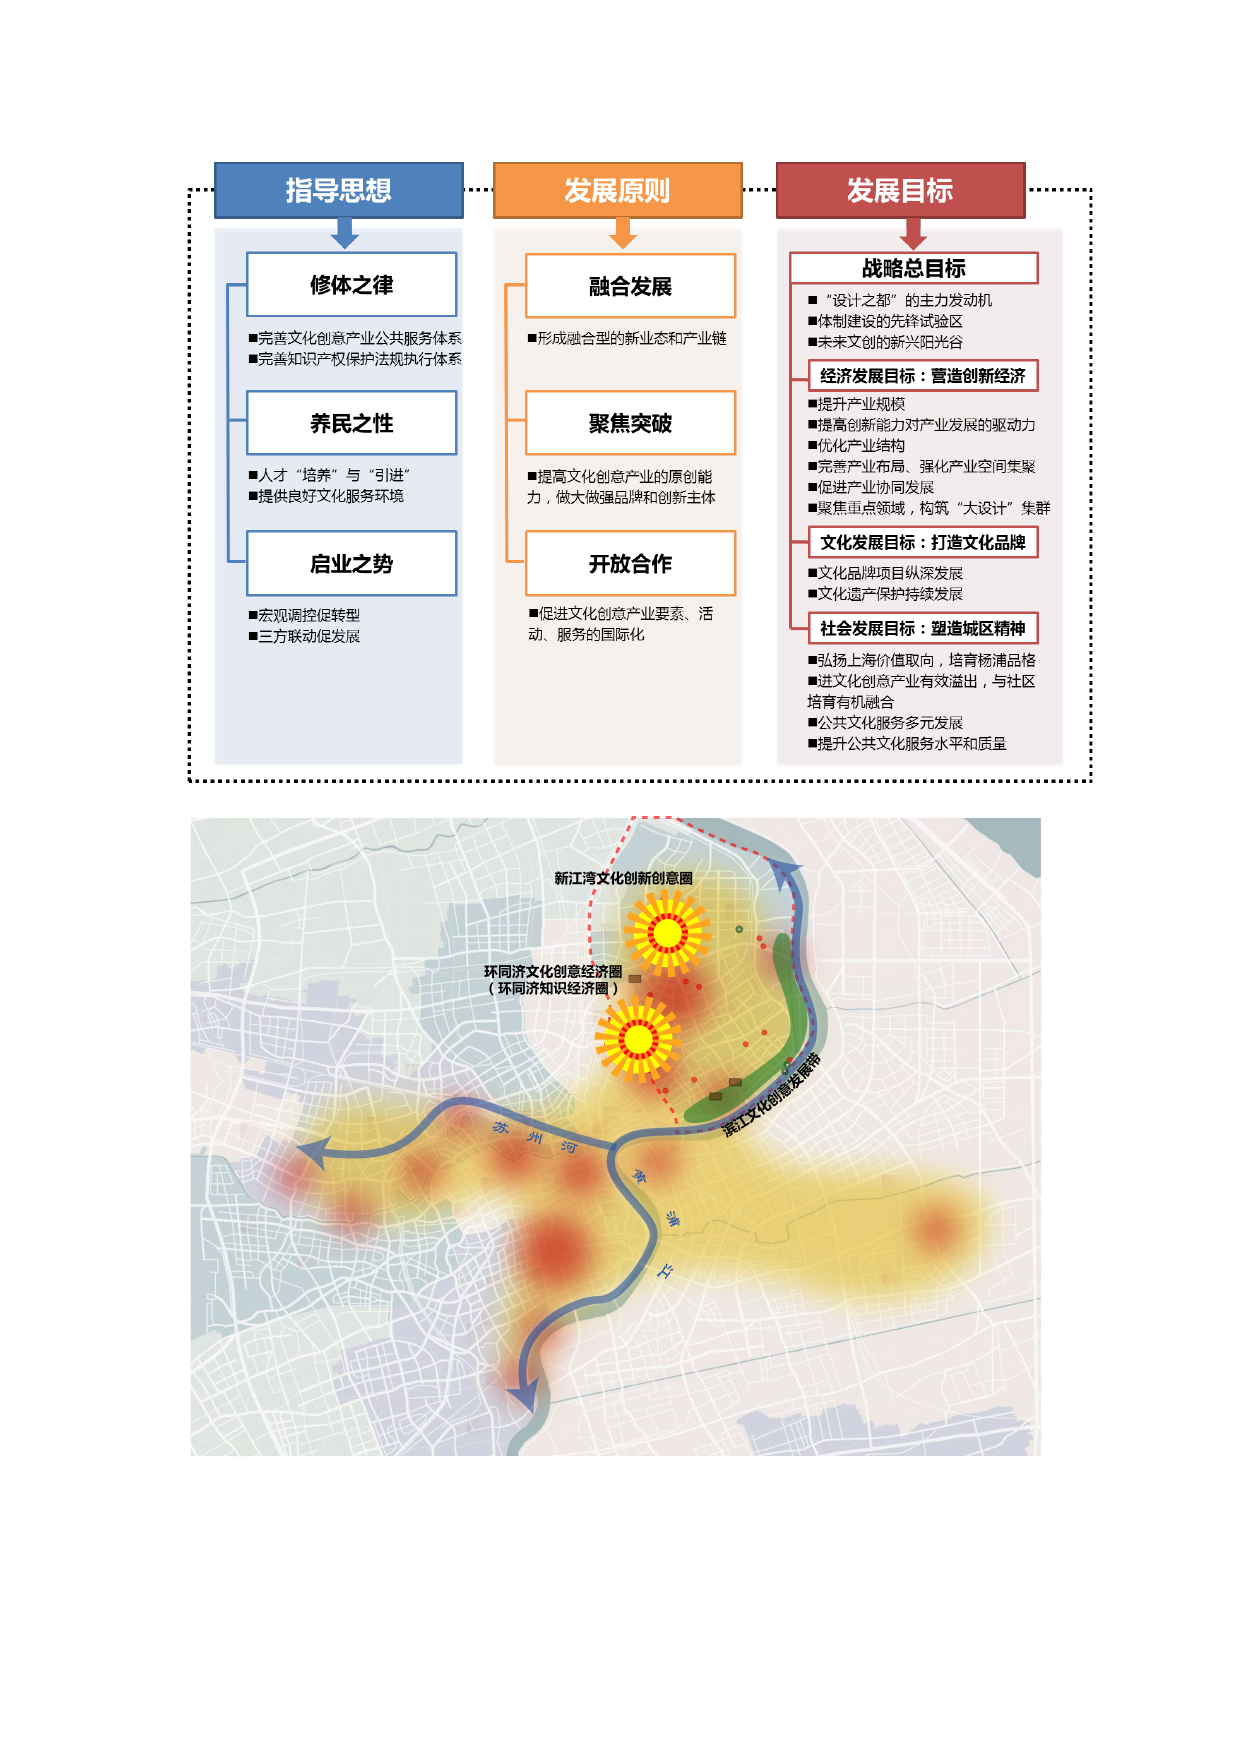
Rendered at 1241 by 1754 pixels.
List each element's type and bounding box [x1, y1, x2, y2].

picture [187, 816, 1044, 1460]
picture [187, 162, 1093, 783]
